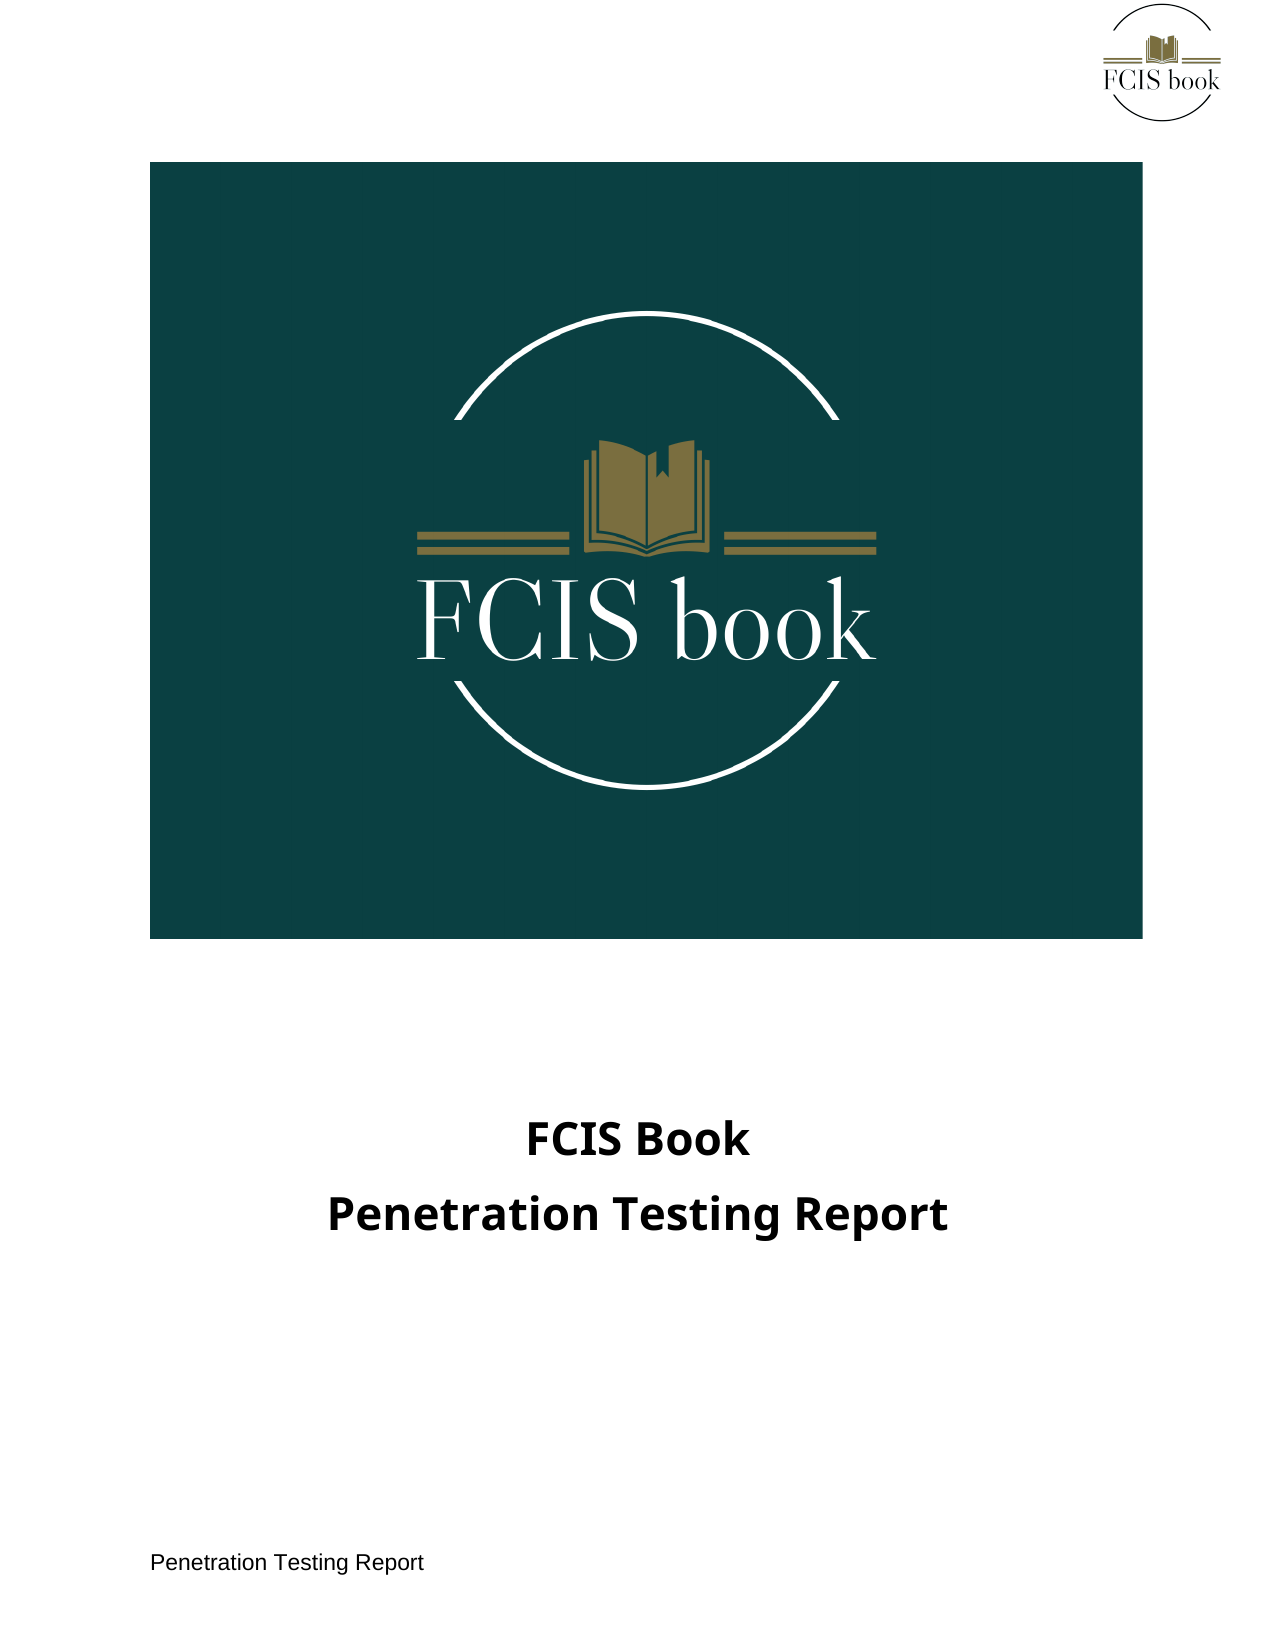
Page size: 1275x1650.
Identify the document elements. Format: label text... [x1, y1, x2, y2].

text Penetration Testing Report [150, 1182, 1125, 1244]
picture [1067, 3, 1257, 122]
picture [150, 162, 1143, 939]
text FCIS Book [150, 1107, 1125, 1169]
